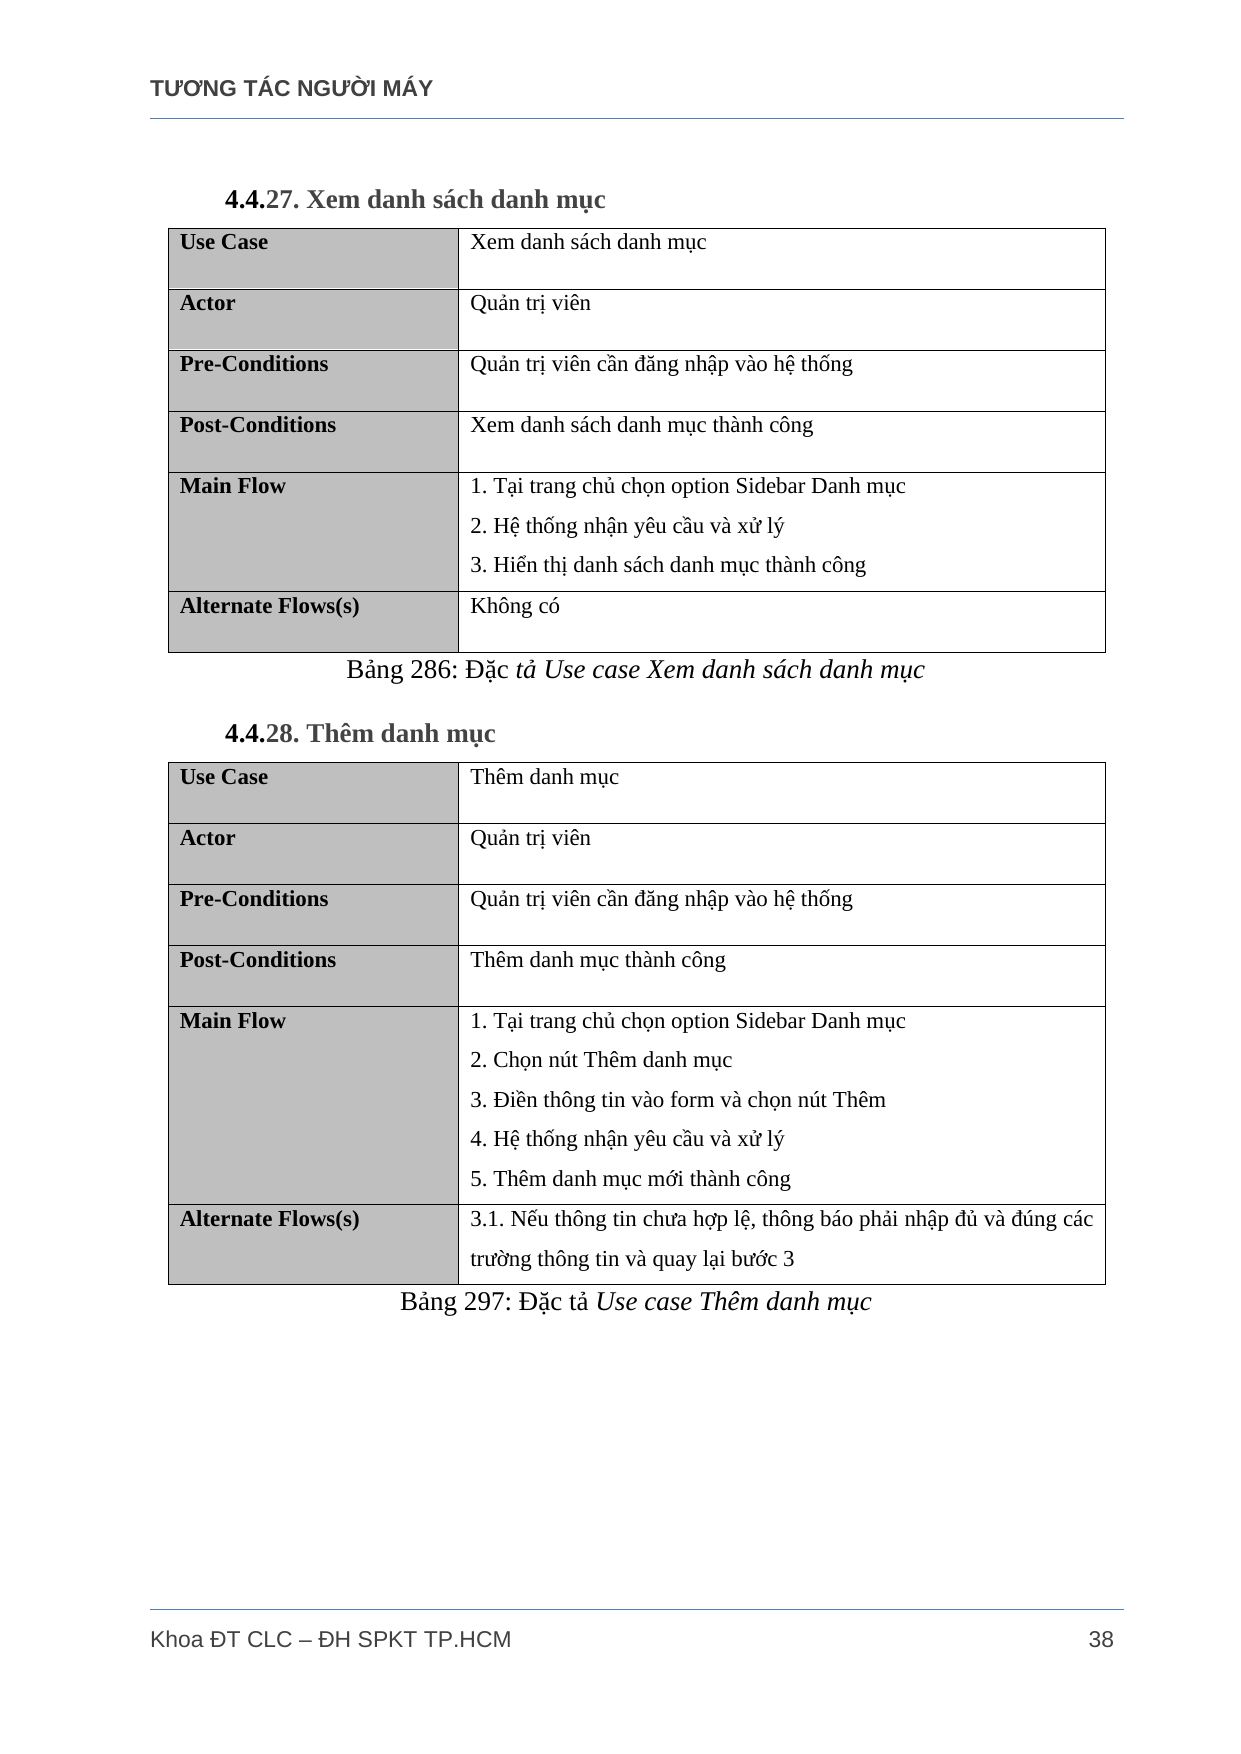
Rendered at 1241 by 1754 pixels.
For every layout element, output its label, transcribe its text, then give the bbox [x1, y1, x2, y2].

table_header Use Case [169, 229, 458, 288]
table_cell Alternate Flows(s) [169, 592, 458, 652]
subtitle 4.4.27. Xem danh sách danh mục [150, 183, 1124, 214]
table_cell Quản trị viên cần đăng nhập vào hệ thống [459, 885, 1105, 945]
text Bảng 29: Đặc tả Use case Thêm danh mục [150, 1285, 1124, 1316]
table_cell Actor [169, 290, 458, 349]
table_cell Pre-Conditions [169, 885, 458, 945]
table_header Thêm danh mục [459, 763, 1105, 823]
table_cell Xem danh sách danh mục thành công [459, 412, 1105, 472]
table_cell Thêm danh mục thành công [459, 946, 1105, 1006]
table_cell 3.1. Nếu thông tin chưa hợp lệ, thông báo phải nhập đủ và đúng các trường thông tin và quay lại bước 3 [459, 1205, 1105, 1284]
table_header Xem danh sách danh mục [459, 229, 1105, 288]
table_cell Quản trị viên cần đăng nhập vào hệ thống [459, 351, 1105, 411]
table_cell Quản trị viên [459, 824, 1105, 884]
table_cell Main Flow [169, 1007, 458, 1204]
table_cell Không có [459, 592, 1105, 652]
table_cell Pre-Conditions [169, 351, 458, 411]
table_cell Post-Conditions [169, 946, 458, 1006]
table_cell Quản trị viên [459, 290, 1105, 349]
table_cell Alternate Flows(s) [169, 1205, 458, 1284]
subtitle 4.4.28. Thêm danh mục [150, 718, 1124, 749]
text Bảng 28: Đặc tả Use case Xem danh sách danh mục [150, 653, 1124, 684]
table_cell Actor [169, 824, 458, 884]
table_cell Post-Conditions [169, 412, 458, 472]
table_header Use Case [169, 763, 458, 823]
table_cell Main Flow [169, 473, 458, 591]
table_cell 1. Tại trang chủ chọn option Sidebar Danh mục 2. Hệ thống nhận yêu cầu và xử lý 3. Hiển thị danh sách danh mục thành công [459, 473, 1105, 591]
table_cell 1. Tại trang chủ chọn option Sidebar Danh mục 2. Chọn nút Thêm danh mục 3. Điền thông tin vào form và chọn nút Thêm 4. Hệ thống nhận yêu cầu và xử lý 5. Thêm danh mục mới thành công [459, 1007, 1105, 1204]
